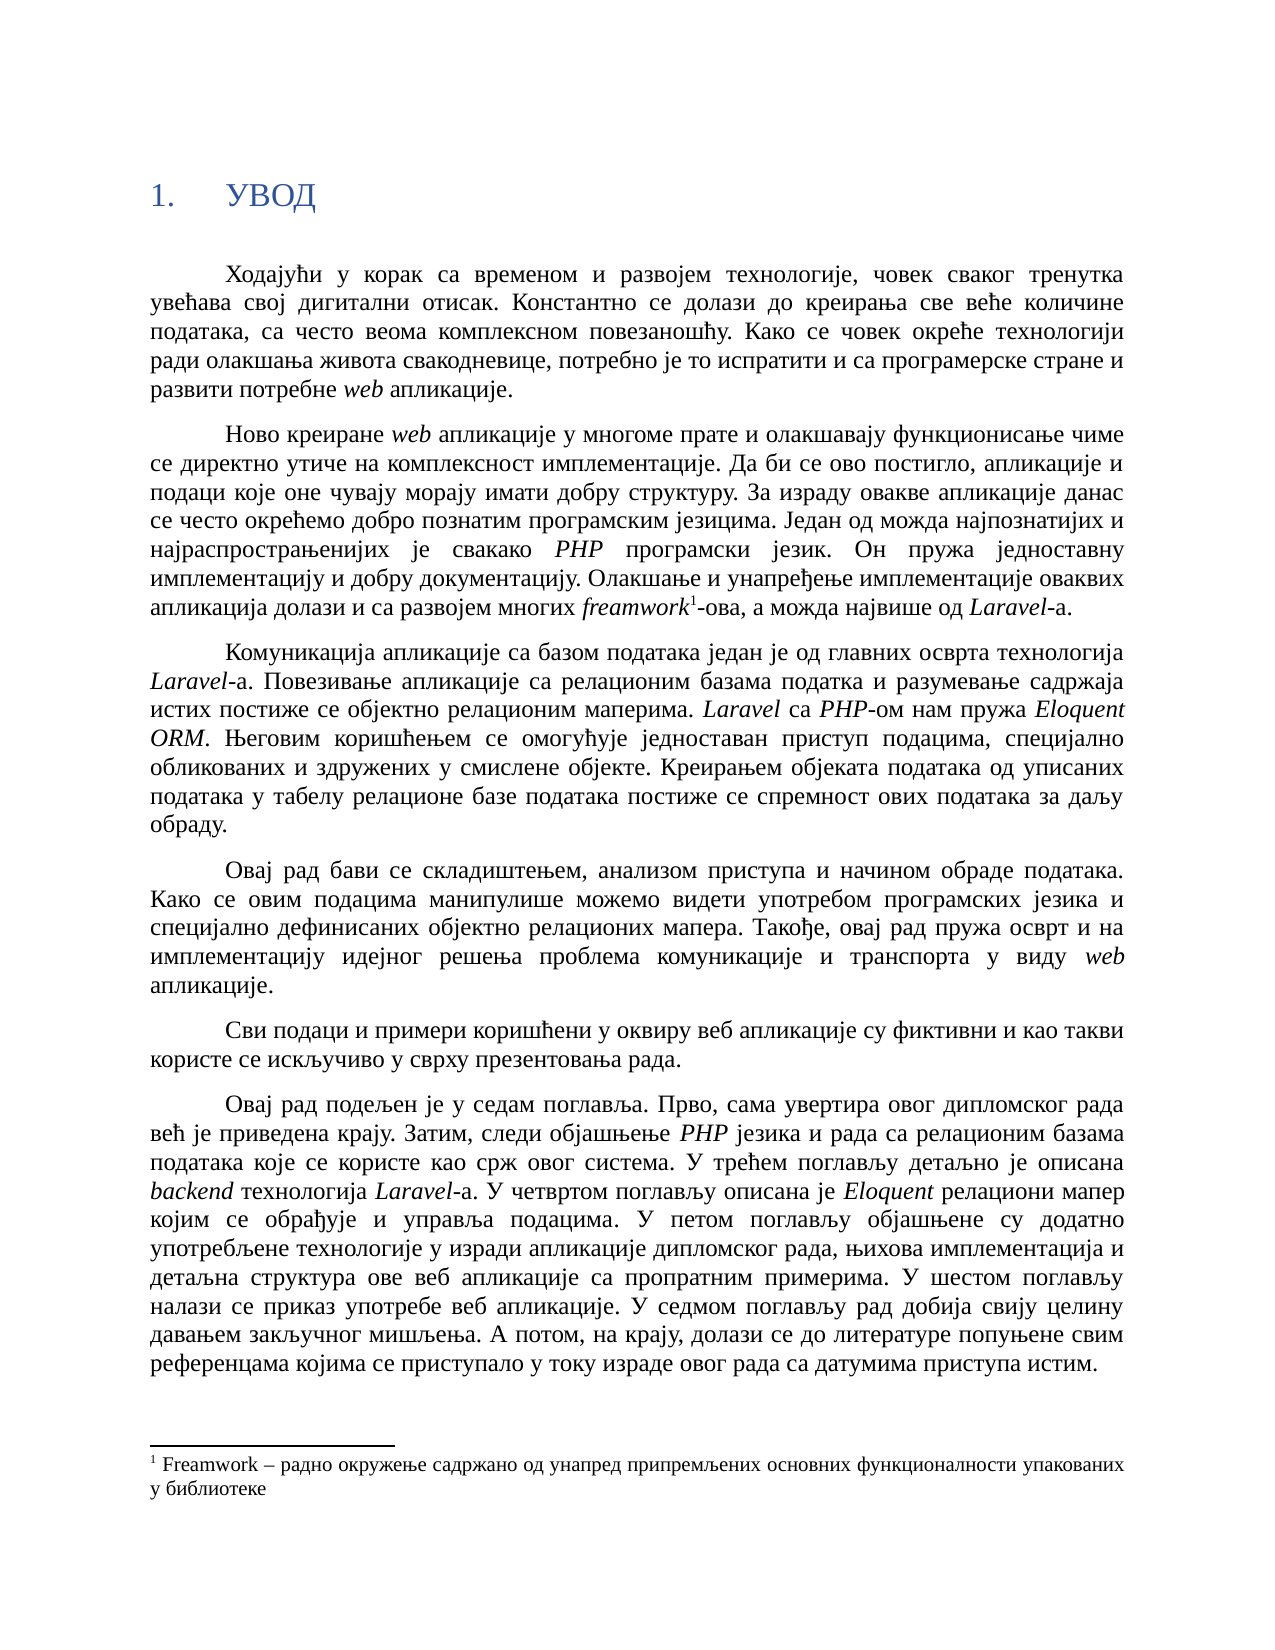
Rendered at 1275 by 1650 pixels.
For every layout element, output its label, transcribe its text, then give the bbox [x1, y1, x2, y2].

text Овај рад подељен је у седам поглавља. Прво, сама увертира овог дипломског рада већ је приведена крају. Затим, следи објашњење PHP језика и рада са релационим базама података које се користе као срж овог система. У трећем поглављу детаљно је описана backend технологија Laravel-а. У четвртом поглављу описана је Eloquent релациони мапер којим се обрађује и управља подацима. У петом поглављу објашњене су додатно употребљене технологије у изради апликације дипломског рада, њихова имплементација и детаљна структура ове веб апликације са пропратним примерима. У шестом поглављу налази се приказ употребе веб апликације. У седмом поглављу рад добија свију целину давањем закључног мишљења. А потом, на крају, долази се до литературе попуњене свим референцама којима се приступало у току израде овог рада са датумима приступа истим. [150, 1089, 1125, 1377]
text Ходајући у корак са временом и развојем технологије, човек сваког тренутка увећава свој дигитални отисак. Константно се долази до креирања све веће количине података, са често веома комплексном повезаношћу. Како се човек окреће технологији ради олакшања живота свакодневице, потребно је то испратити и са програмерске стране и развити потребне web апликације. [150, 259, 1125, 402]
text Ново креиране web апликације у многоме прате и олакшавају функционисање чиме се директно утиче на комплексност имплементације. Да би се ово постигло, апликације и подаци које оне чувају морају имати добру структуру. За израду овакве апликације данас се често окрећемо добро познатим програмским језицима. Један од можда најпознатијих и најраспрострањенијих је свакако PHP програмски језик. Он пружа једноставну имплементацију и добру документацију. Олакшање и унапређење имплементације оваквих апликација долази и са развојем многих freamwork-ова, а можда највише од Laravel-а. [150, 419, 1125, 620]
text Сви подаци и примери коришћени у оквиру веб апликације су фиктивни и као такви користе се искључиво у сврху презентовања рада. [150, 1015, 1125, 1073]
text Овај рад бави се складиштењем, анализом приступа и начином обраде података. Како се овим подацима манипулише можемо видети употребом програмских језика и специјално дефинисаних објектно релационих мапера. Такође, овај рад пружа осврт и на имплементацију идејног решења проблема комуникације и транспорта у виду web апликације. [150, 855, 1125, 999]
subtitle УВОД [150, 175, 1125, 213]
text Комуникација апликације са базом података један је од главних осврта технологија Laravel-а. Повезивање апликације са релационим базама податка и разумевање садржаја истих постиже се објектно релационим маперима. Laravel са PHP-ом нам пружа Eloquent ORM. Његовим коришћењем се омогућује једноставан приступ подацима, специјално обликованих и здружених у смислене објекте. Креирањем објеката података од уписаних података у табелу релационе базе података постиже се спремност ових података за даљу обраду. [150, 637, 1125, 838]
